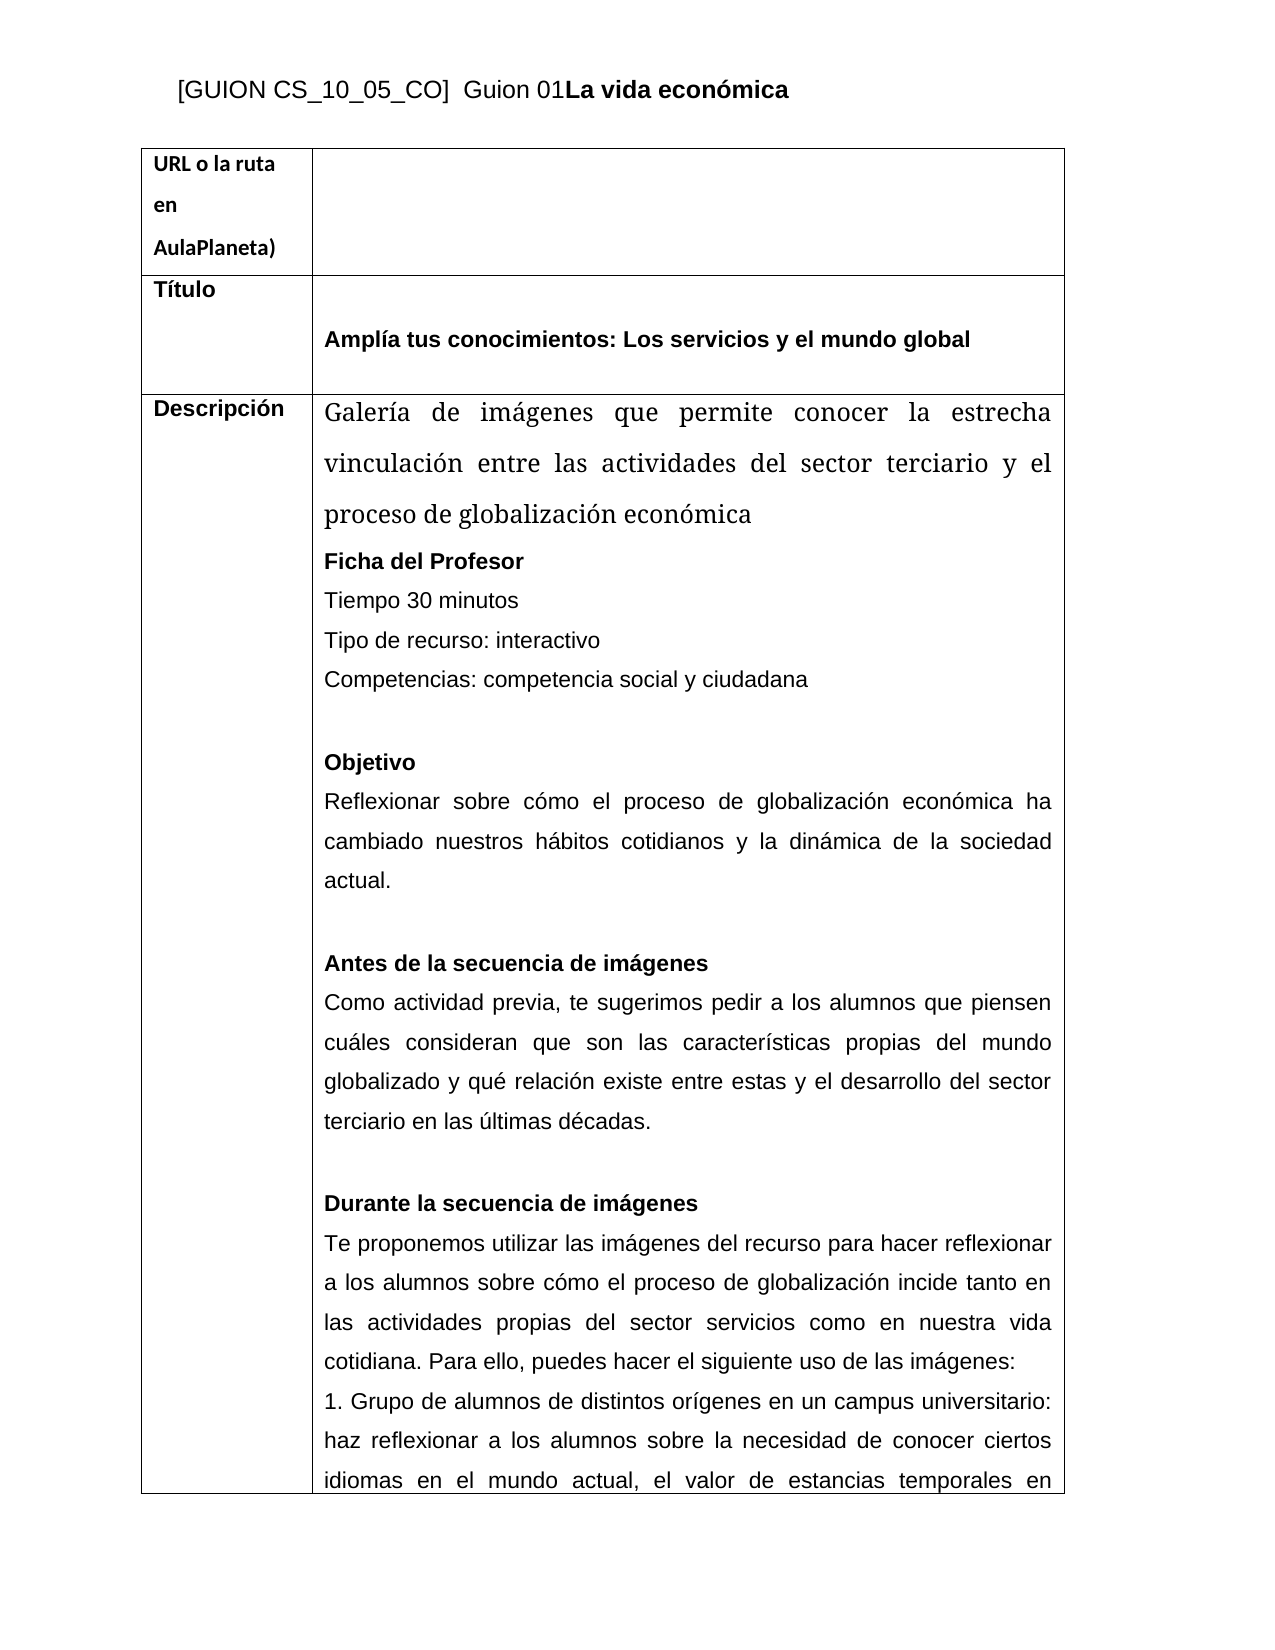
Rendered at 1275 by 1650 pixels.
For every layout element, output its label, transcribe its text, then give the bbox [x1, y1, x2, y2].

table_cell Amplía tus conocimientos: Los servicios y el mundo global [313, 276, 1064, 393]
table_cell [313, 395, 1064, 1493]
table_cell Descripción [142, 395, 312, 1493]
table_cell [142, 149, 312, 275]
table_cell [313, 149, 1064, 275]
table_cell Título [142, 276, 312, 393]
